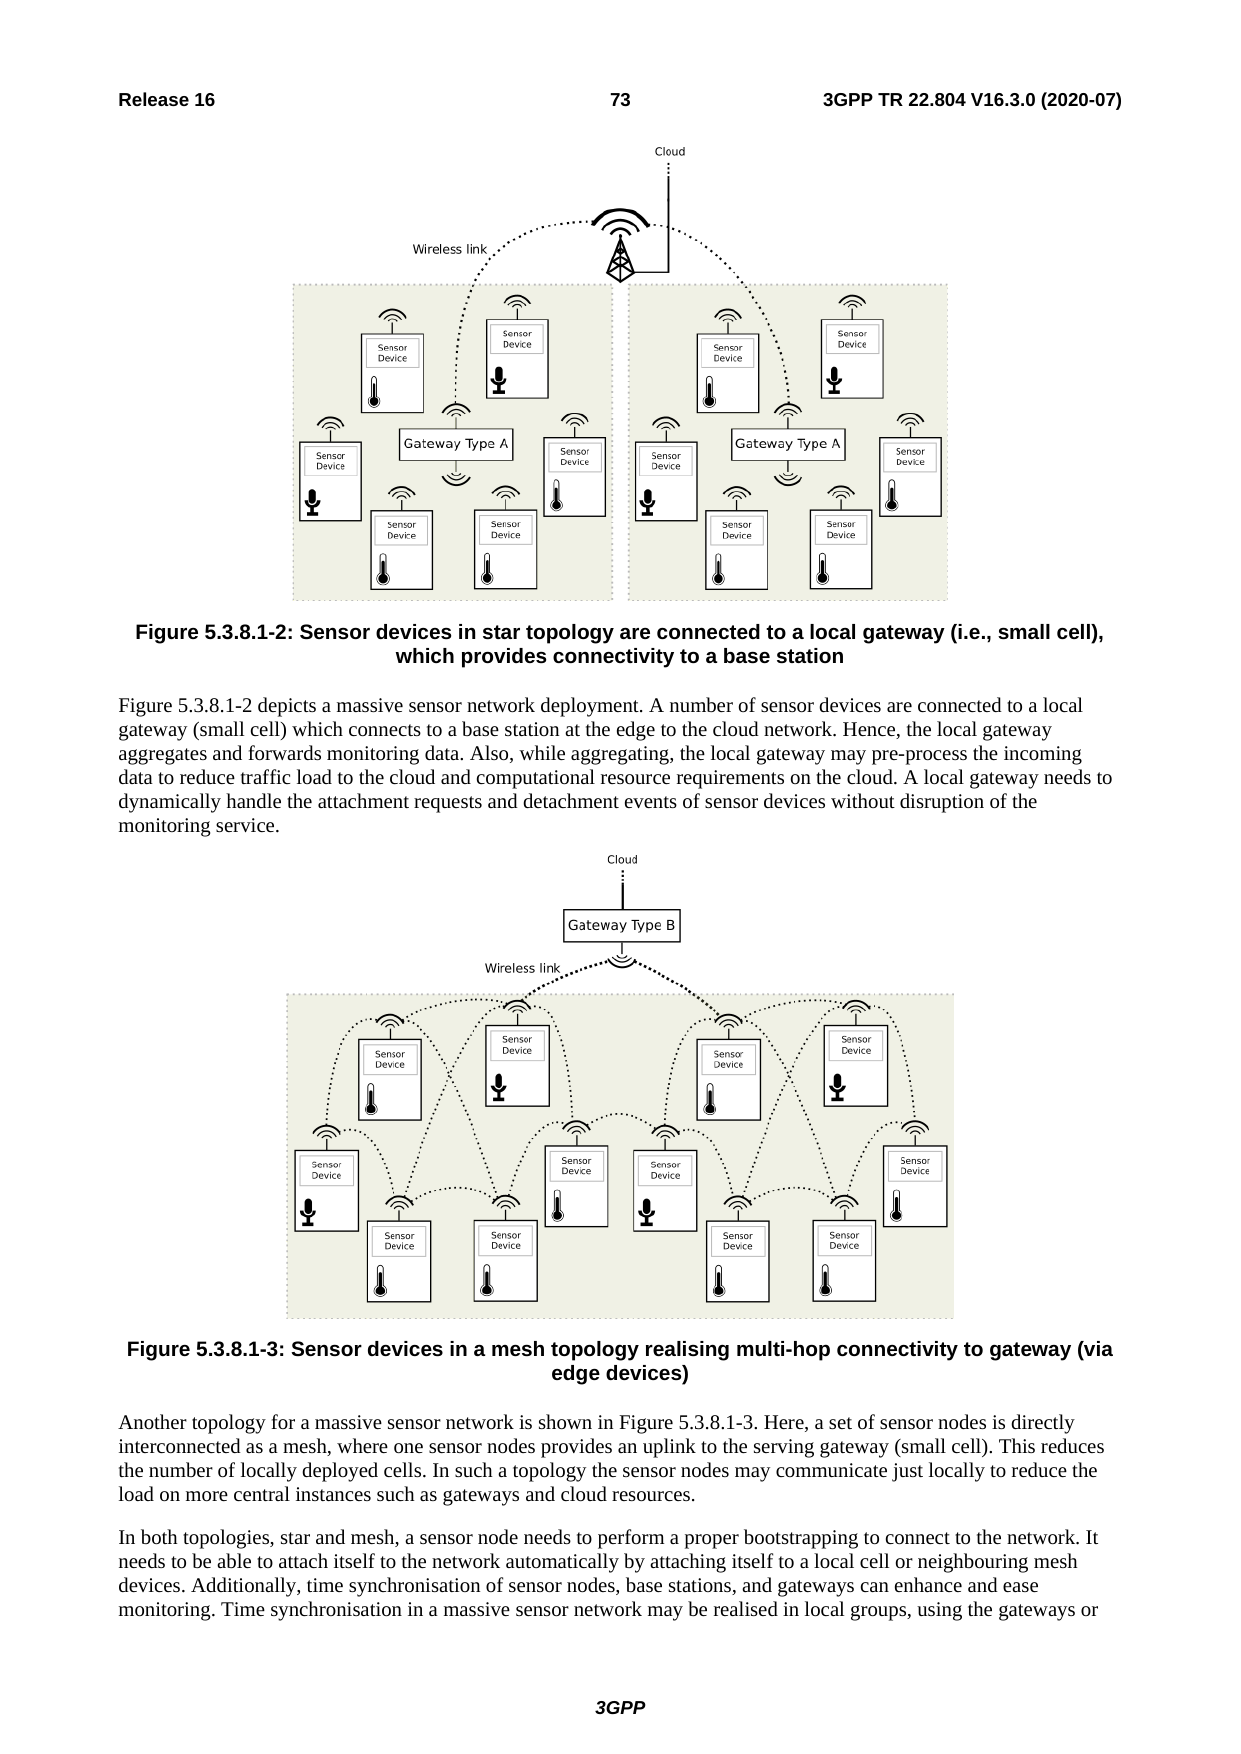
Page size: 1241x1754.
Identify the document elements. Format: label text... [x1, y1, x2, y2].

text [118, 1525, 1122, 1621]
text Figure 5.3.8.1-3: Sensor devices in a mesh topology realising multi-hop connectivity to gateway (via edge devices) [118, 1337, 1122, 1385]
text Figure 5.3.8.1-2: Sensor devices in star topology are connected to a local gateway (i.e., small cell), which provides connectivity to a base station [118, 620, 1122, 668]
text Another topology for a massive sensor network is shown in Figure 5.3.8.1-3. Here, a set of sensor nodes is directly interconnected as a mesh, where one sensor nodes provides an uplink to the serving gateway (small cell). This reduces the number of locally deployed cells. In such a topology the sensor nodes may communicate just locally to reduce the load on more central instances such as gateways and cloud resources. [118, 1410, 1122, 1506]
text Figure 5.3.8.1-2 depicts a massive sensor network deployment. A number of sensor devices are connected to a local gateway (small cell) which connects to a base station at the edge to the cloud network. Hence, the local gateway aggregates and forwards monitoring data. Also, while aggregating, the local gateway may pre-process the incoming data to reduce traffic load to the cloud and computational resource requirements on the cloud. A local gateway needs to dynamically handle the attachment requests and detachment events of sensor devices without disruption of the monitoring service. [118, 693, 1122, 837]
picture [292, 147, 948, 601]
picture [286, 855, 954, 1319]
